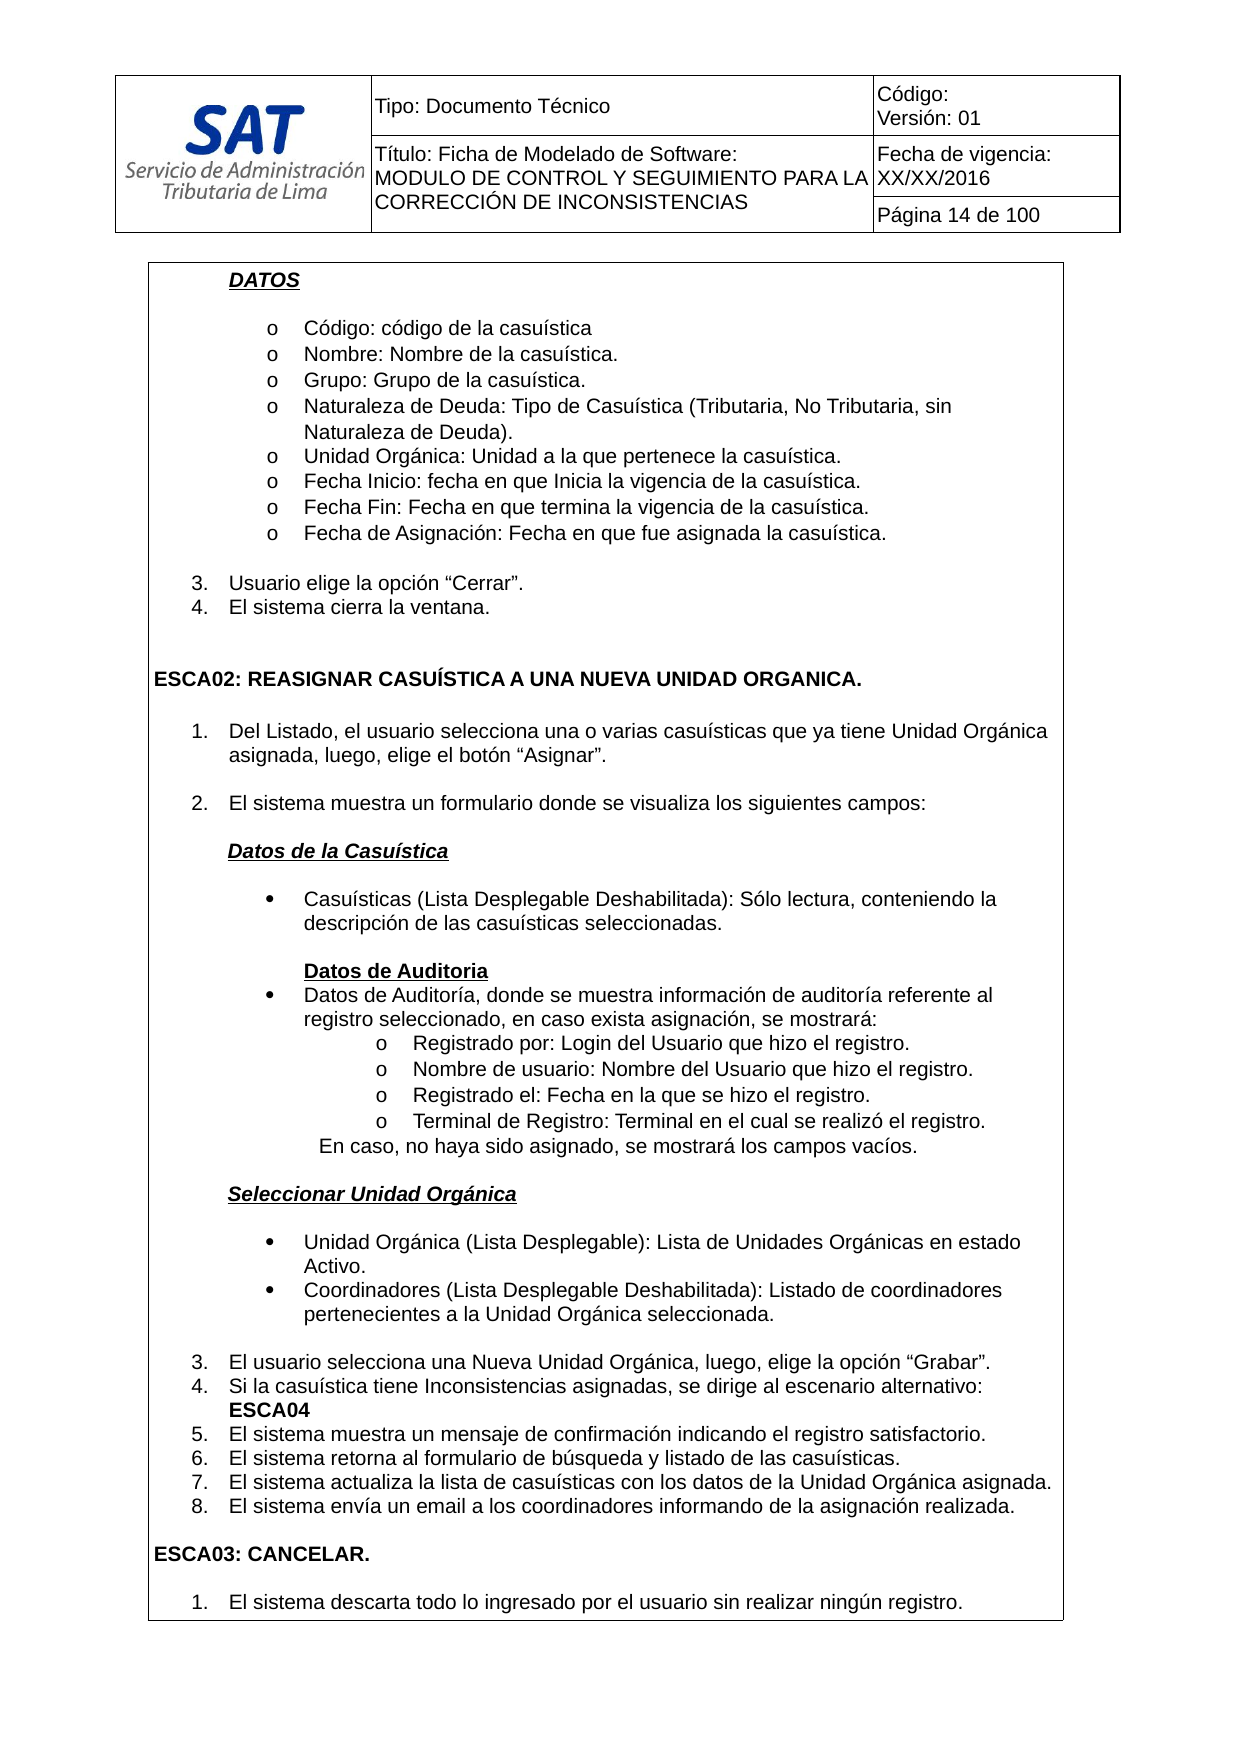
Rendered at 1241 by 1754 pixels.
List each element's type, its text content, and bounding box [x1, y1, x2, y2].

picture [125, 105, 365, 199]
